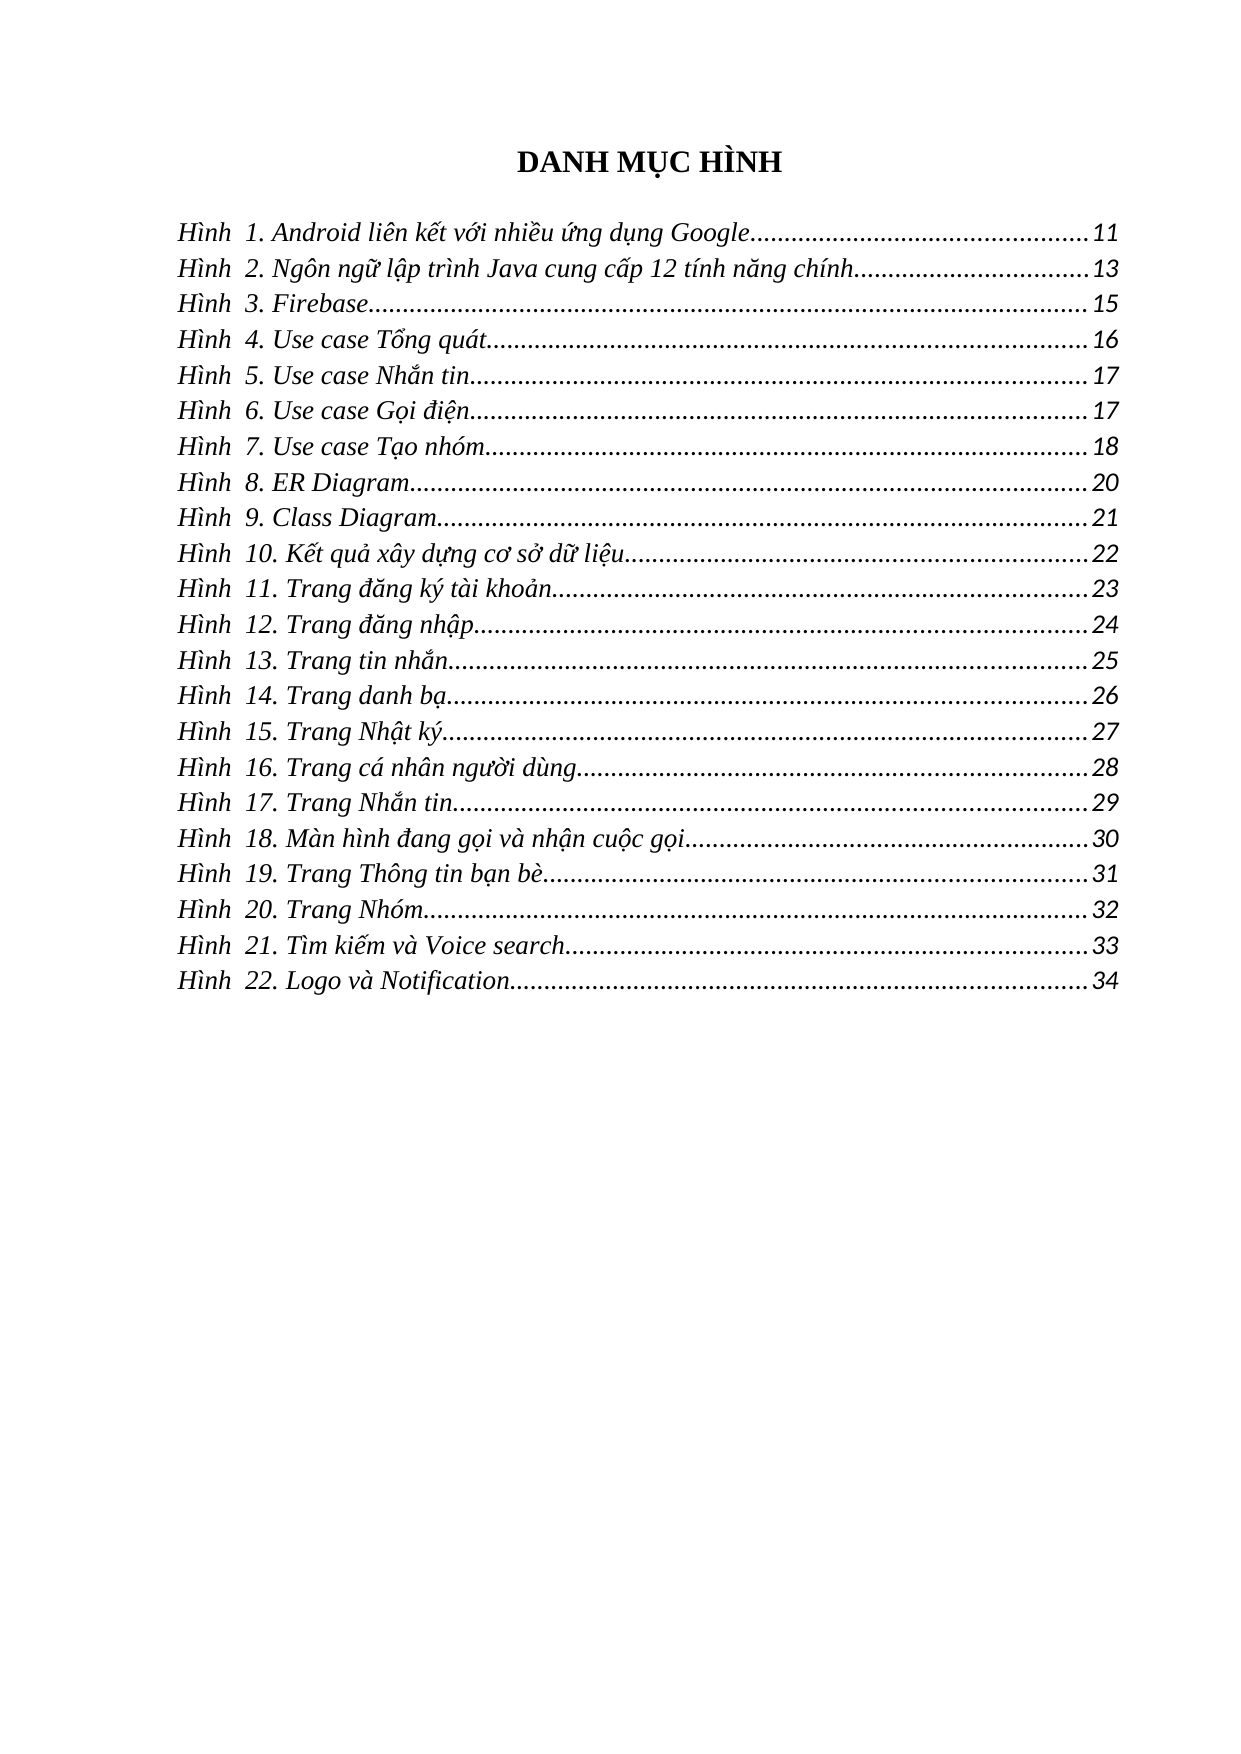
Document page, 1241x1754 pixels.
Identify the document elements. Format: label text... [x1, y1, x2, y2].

text Hình 4. Use case Tổng quát 16 [177, 322, 1122, 355]
text Hình 19. Trang Thông tin bạn bè 31 [177, 857, 1122, 890]
text Hình 17. Trang Nhắn tin 29 [177, 785, 1122, 818]
text Hình 14. Trang danh bạ 26 [177, 678, 1122, 712]
text Hình 11. Trang đăng ký tài khoản 23 [177, 572, 1122, 605]
text Hình 1. Android liên kết với nhiều ứng dụng Google 11 [177, 215, 1122, 248]
text Hình 8. ER Diagram 20 [177, 465, 1122, 498]
text Hình 2. Ngôn ngữ lập trình Java cung cấp 12 tính năng chính 13 [177, 251, 1122, 284]
text Hình 9. Class Diagram 21 [177, 500, 1122, 533]
text Hình 15. Trang Nhật ký 27 [177, 714, 1122, 747]
text Hình 5. Use case Nhắn tin 17 [177, 358, 1122, 391]
text Hình 7. Use case Tạo nhóm 18 [177, 429, 1122, 462]
text Hình 10. Kết quả xây dựng cơ sở dữ liệu 22 [177, 536, 1122, 569]
text Hình 12. Trang đăng nhập 24 [177, 607, 1122, 640]
text Hình 20. Trang Nhóm 32 [177, 892, 1122, 925]
text Hình 16. Trang cá nhân người dùng 28 [177, 750, 1122, 783]
text Hình 3. Firebase 15 [177, 287, 1122, 320]
text Hình 6. Use case Gọi điện 17 [177, 393, 1122, 427]
text Hình 21. Tìm kiếm và Voice search 33 [177, 928, 1122, 961]
text Hình 13. Trang tin nhắn 25 [177, 643, 1122, 676]
text Hình 18. Màn hình đang gọi và nhận cuộc gọi 30 [177, 821, 1122, 854]
text Hình 22. Logo và Notification 34 [177, 963, 1122, 997]
subtitle DANH MỤC HÌNH [177, 143, 1122, 179]
